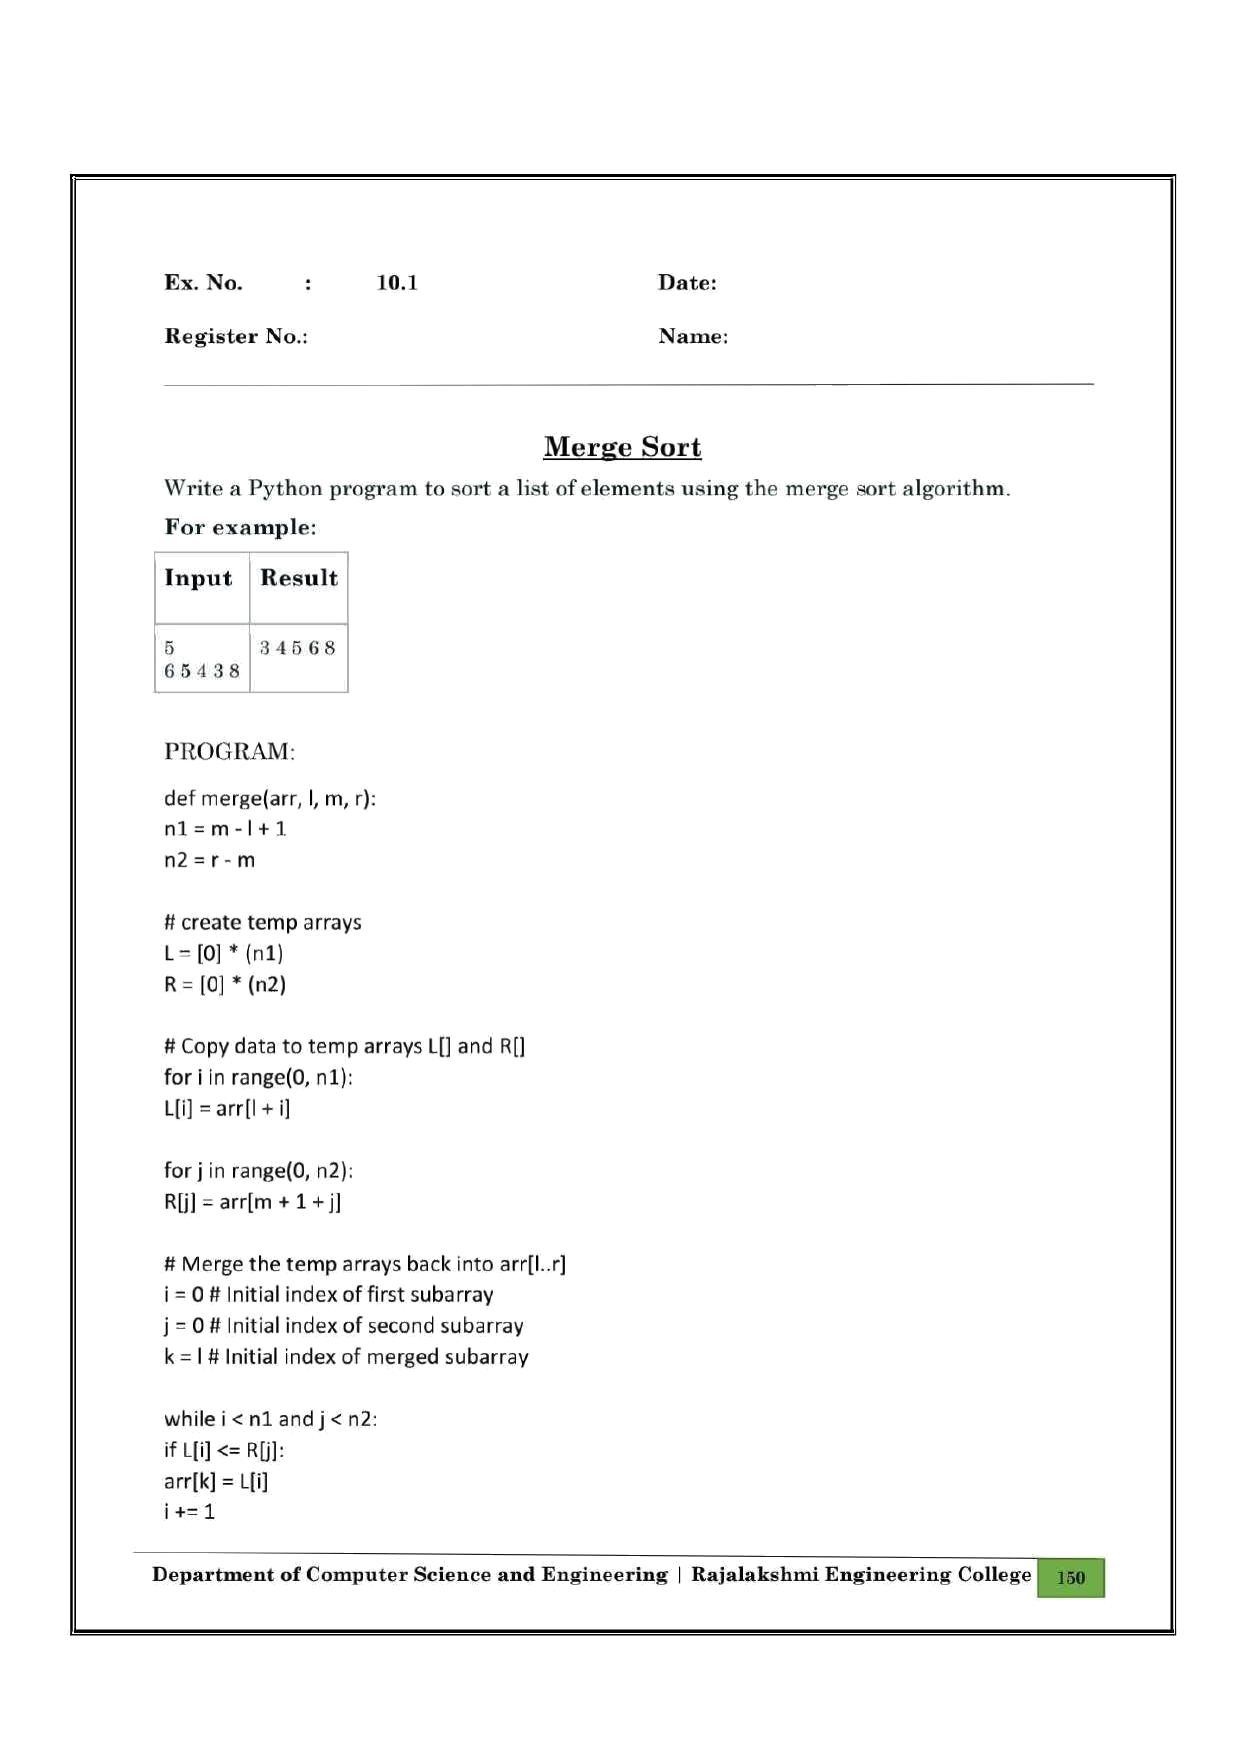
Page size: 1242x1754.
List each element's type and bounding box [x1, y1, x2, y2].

picture [64, 168, 1177, 1636]
